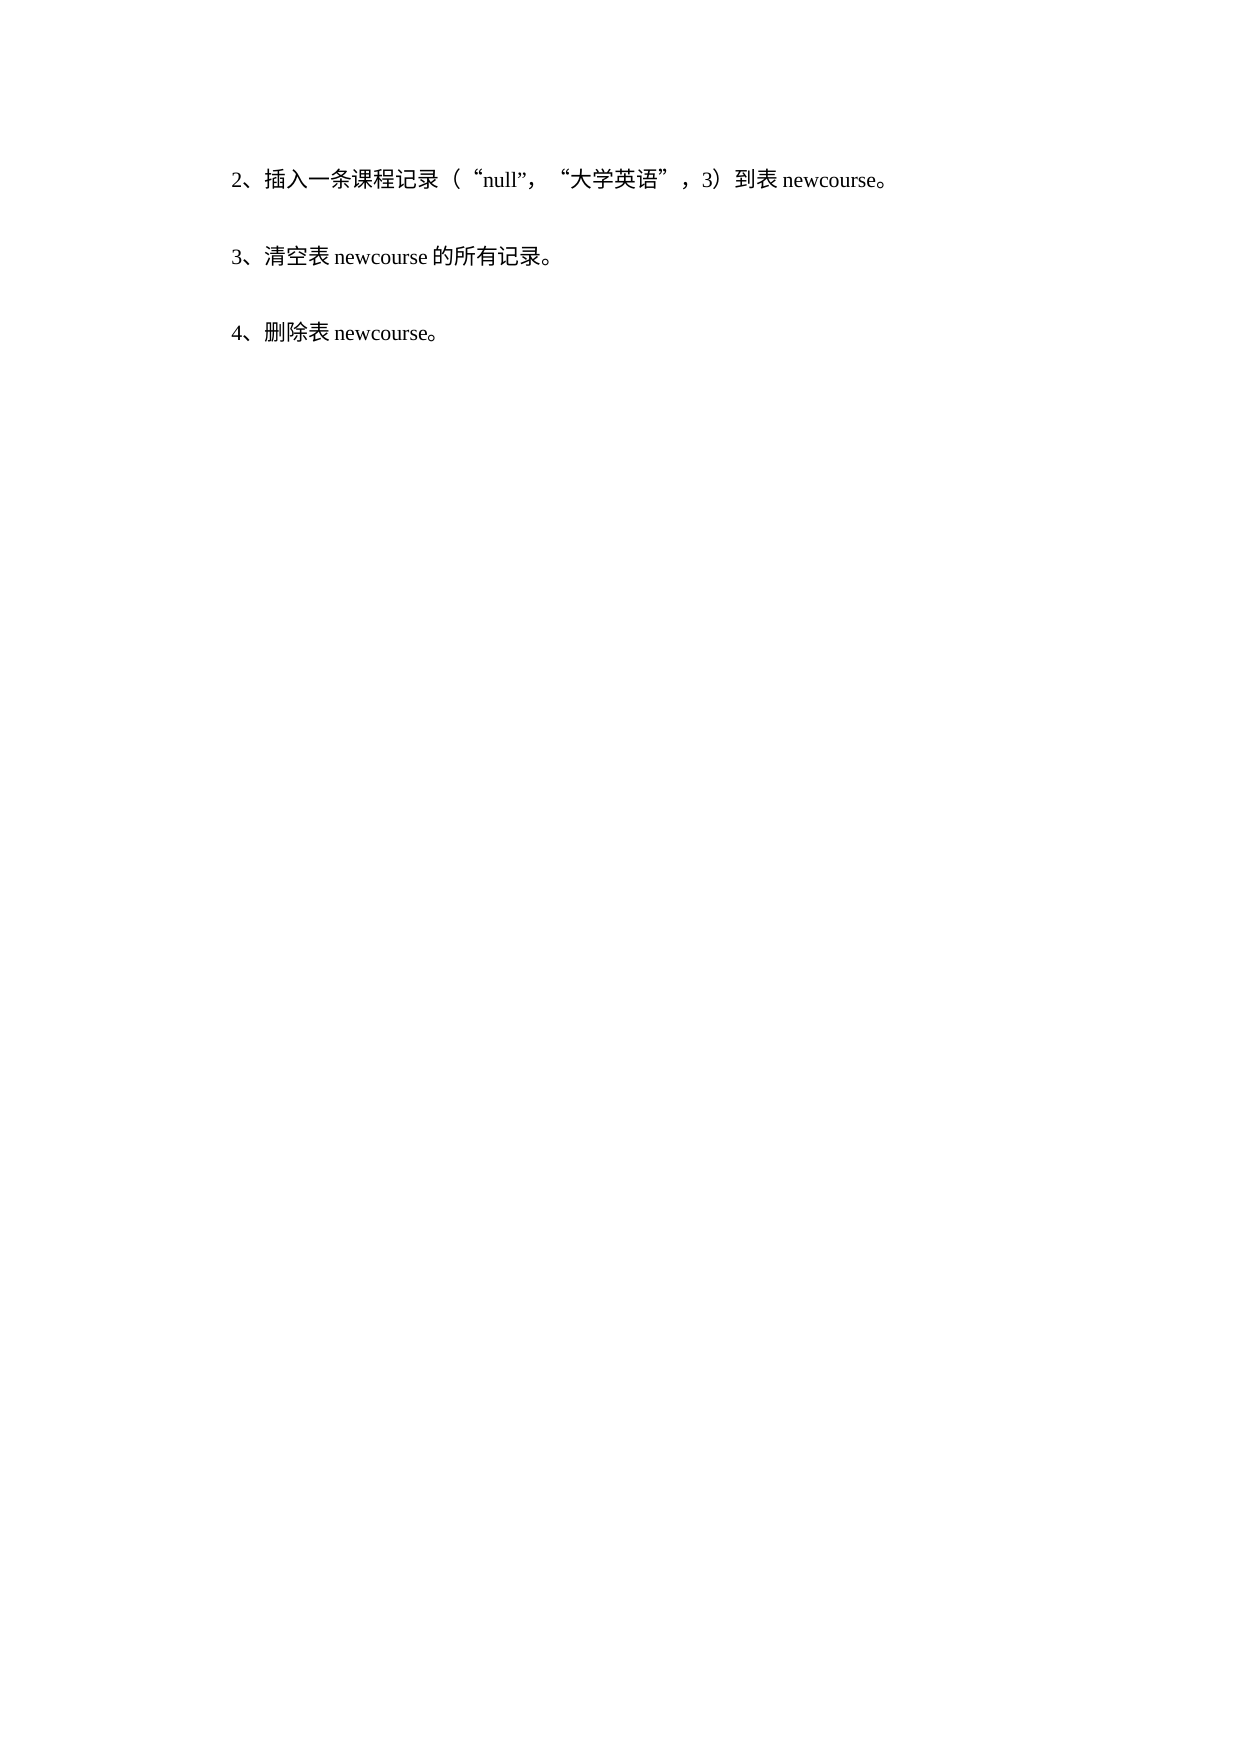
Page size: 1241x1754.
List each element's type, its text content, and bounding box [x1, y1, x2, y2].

text 2、插入一条课程记录（“null”，“大学英语”，3）到表newcourse。 [187, 162, 1053, 194]
text 4、删除表newcourse。 [187, 315, 1053, 347]
text 3、清空表newcourse的所有记录。 [187, 239, 1053, 270]
